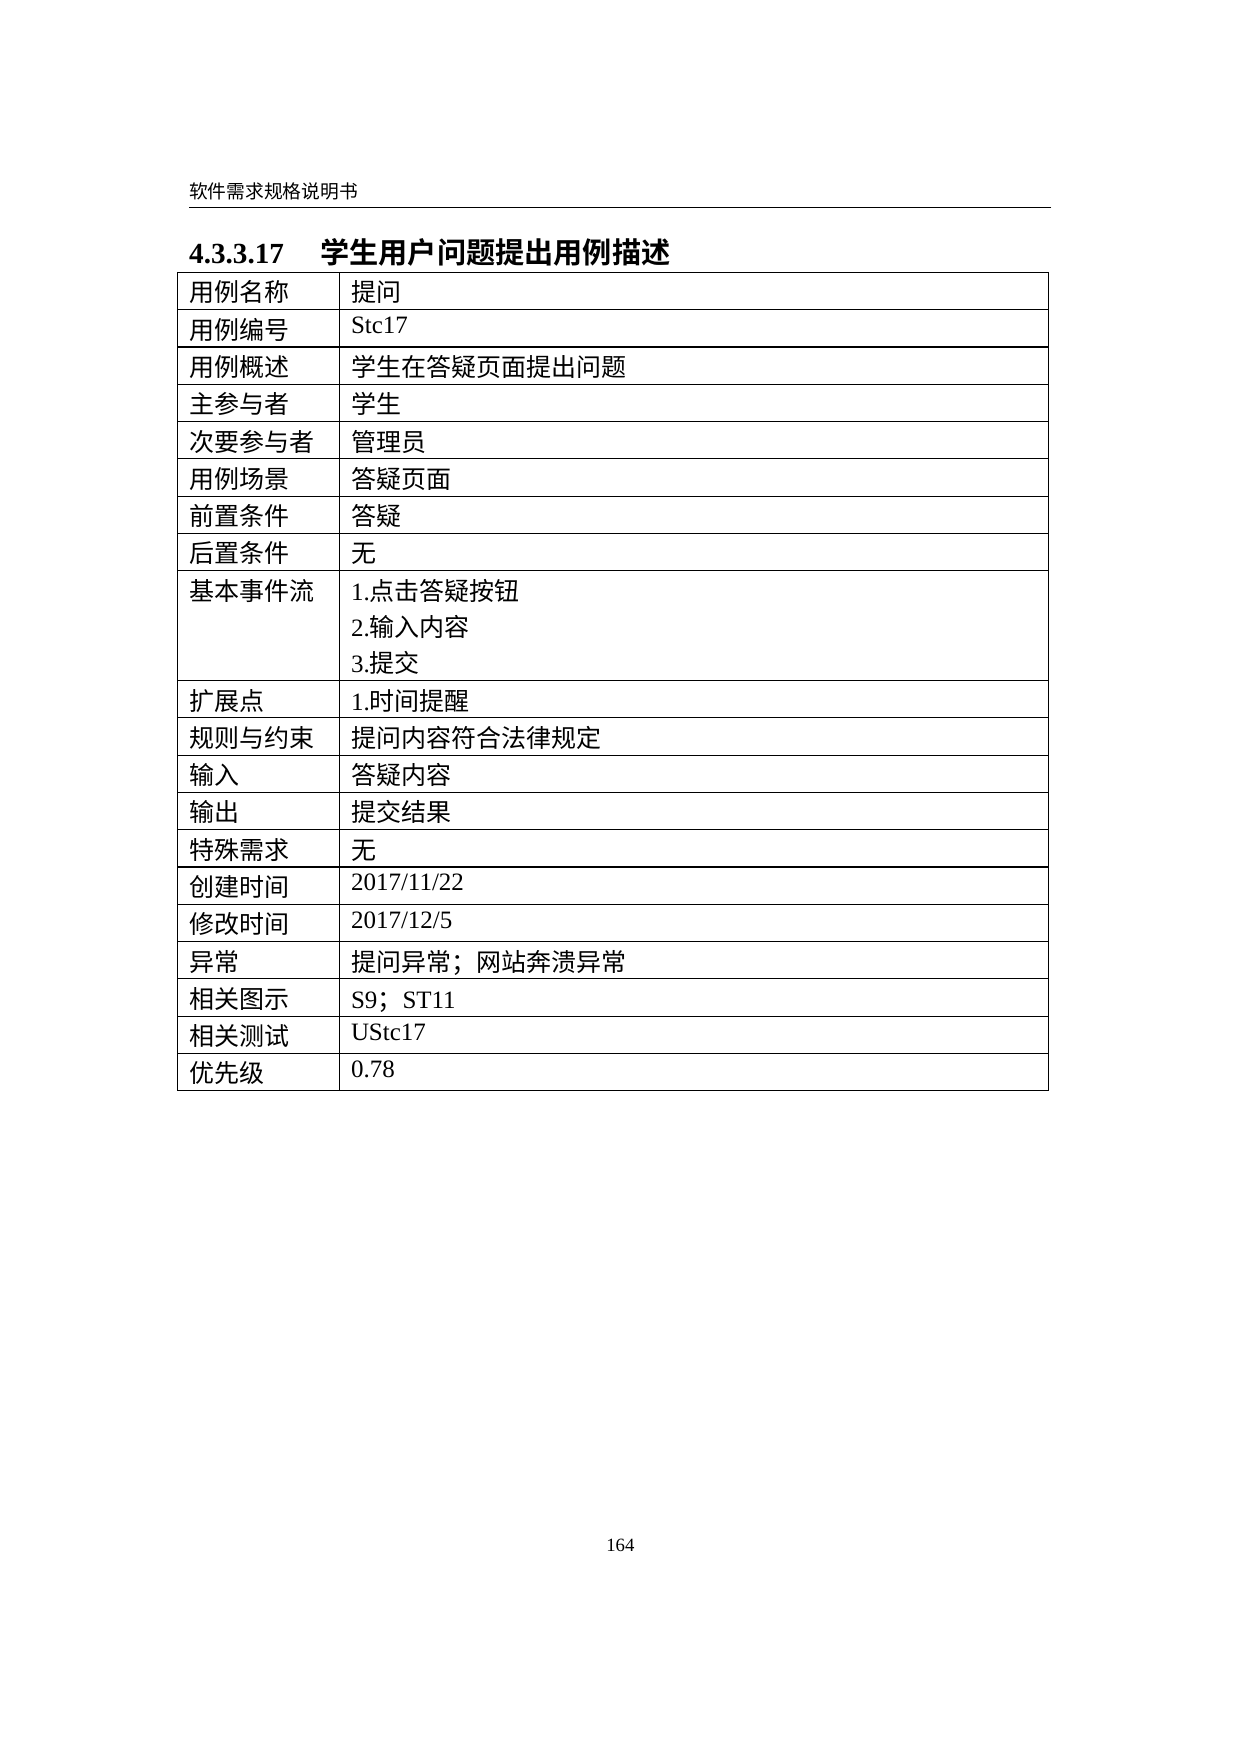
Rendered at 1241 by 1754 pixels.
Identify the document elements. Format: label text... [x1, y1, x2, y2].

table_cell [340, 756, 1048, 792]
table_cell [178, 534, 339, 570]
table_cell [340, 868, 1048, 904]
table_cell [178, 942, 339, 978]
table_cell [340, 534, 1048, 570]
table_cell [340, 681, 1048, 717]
subtitle 学生用户问题提出用例描述 [189, 229, 1051, 272]
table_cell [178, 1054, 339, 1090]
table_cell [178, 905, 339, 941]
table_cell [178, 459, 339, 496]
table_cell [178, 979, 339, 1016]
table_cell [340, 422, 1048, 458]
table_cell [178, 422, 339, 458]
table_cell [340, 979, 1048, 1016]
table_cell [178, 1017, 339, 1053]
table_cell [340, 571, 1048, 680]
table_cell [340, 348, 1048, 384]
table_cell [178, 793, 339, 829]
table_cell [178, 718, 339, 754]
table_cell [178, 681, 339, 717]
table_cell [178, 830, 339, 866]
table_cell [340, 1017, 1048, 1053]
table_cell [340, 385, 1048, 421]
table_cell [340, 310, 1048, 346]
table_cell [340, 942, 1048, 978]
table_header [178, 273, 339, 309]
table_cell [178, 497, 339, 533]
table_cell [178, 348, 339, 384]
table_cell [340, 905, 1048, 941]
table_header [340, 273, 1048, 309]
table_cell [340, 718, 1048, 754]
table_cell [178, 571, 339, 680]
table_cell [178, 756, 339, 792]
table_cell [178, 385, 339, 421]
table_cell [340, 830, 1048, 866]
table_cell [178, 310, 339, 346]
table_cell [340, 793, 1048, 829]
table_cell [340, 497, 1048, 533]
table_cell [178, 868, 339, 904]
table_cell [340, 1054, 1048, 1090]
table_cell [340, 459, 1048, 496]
